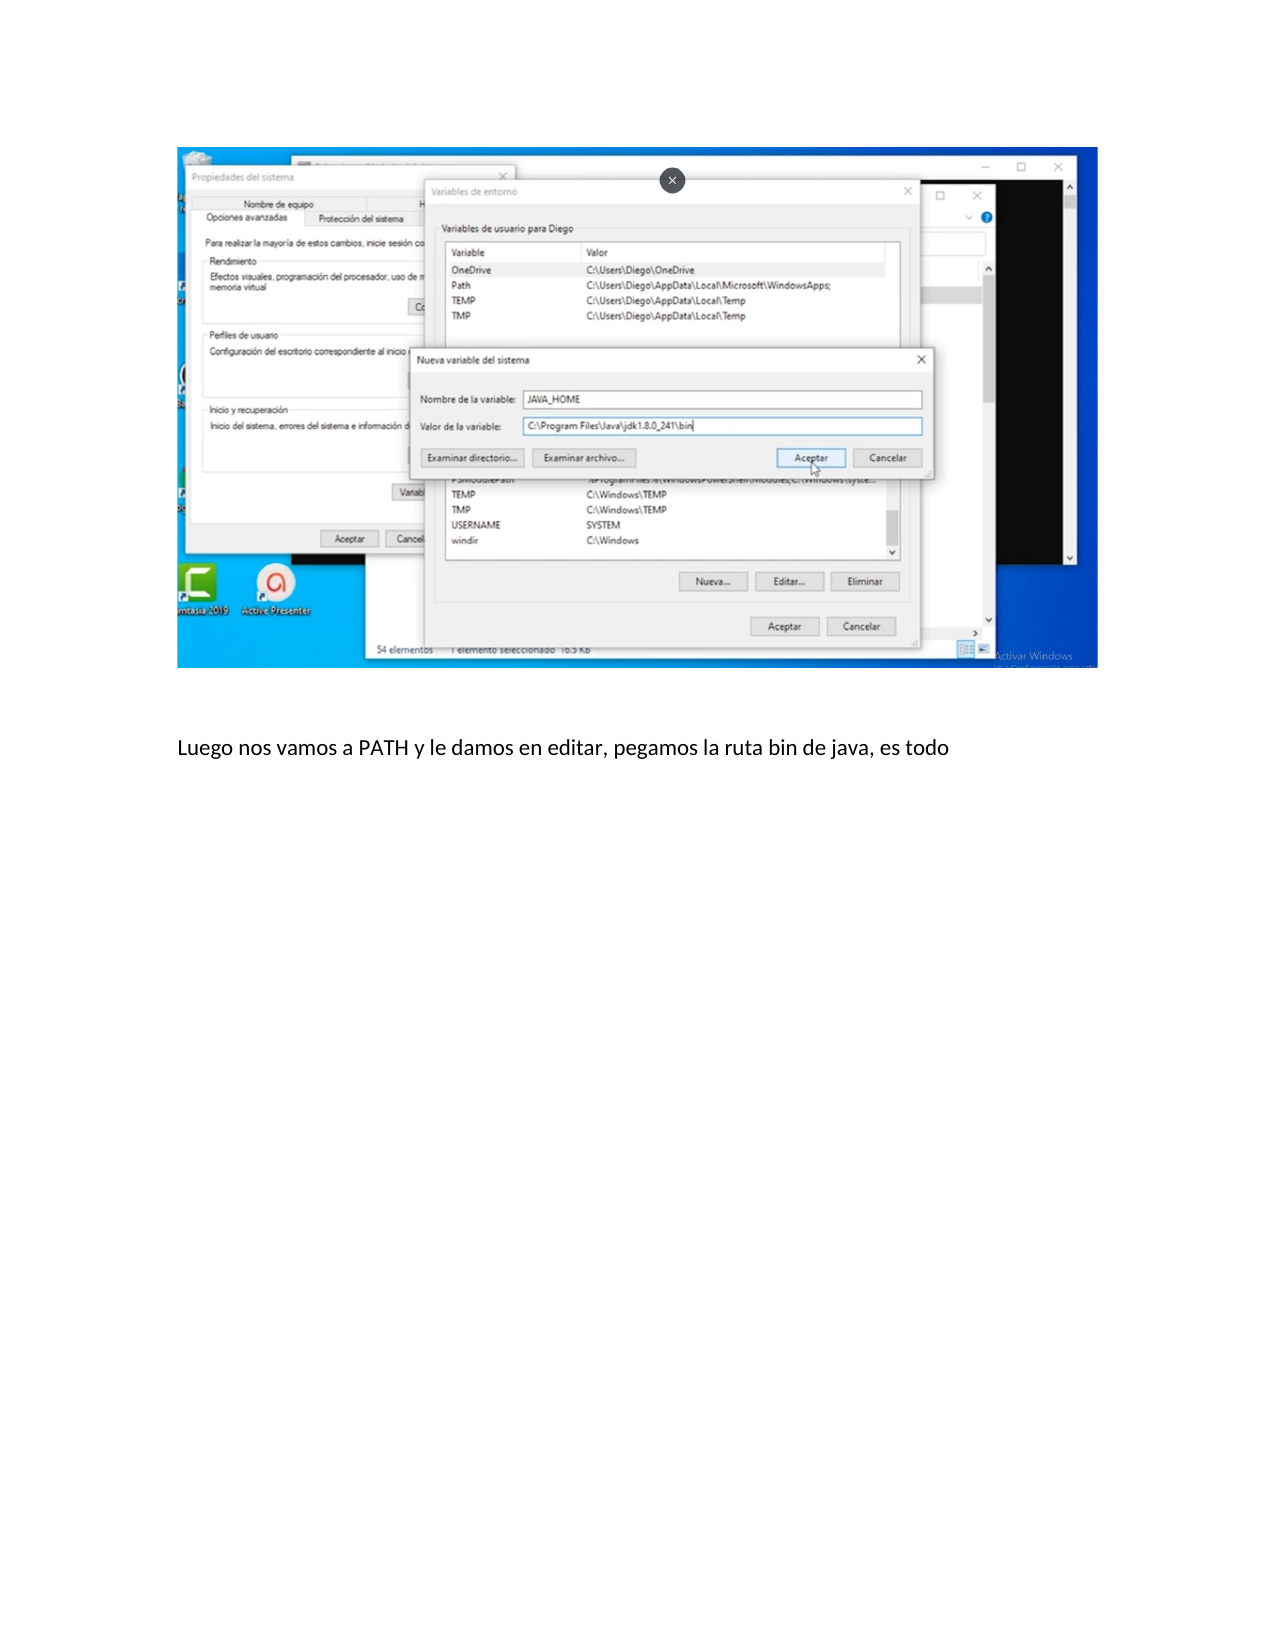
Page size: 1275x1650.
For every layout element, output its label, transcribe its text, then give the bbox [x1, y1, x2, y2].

picture [177, 147, 1098, 668]
picture [256, 563, 296, 602]
text Luego nos vamos a PATH y le damos en editar, pegamos la ruta bin de java, es todo [177, 733, 1098, 761]
picture [177, 608, 206, 614]
picture [271, 606, 311, 614]
picture [243, 607, 268, 614]
picture [209, 606, 229, 614]
picture [177, 563, 217, 602]
